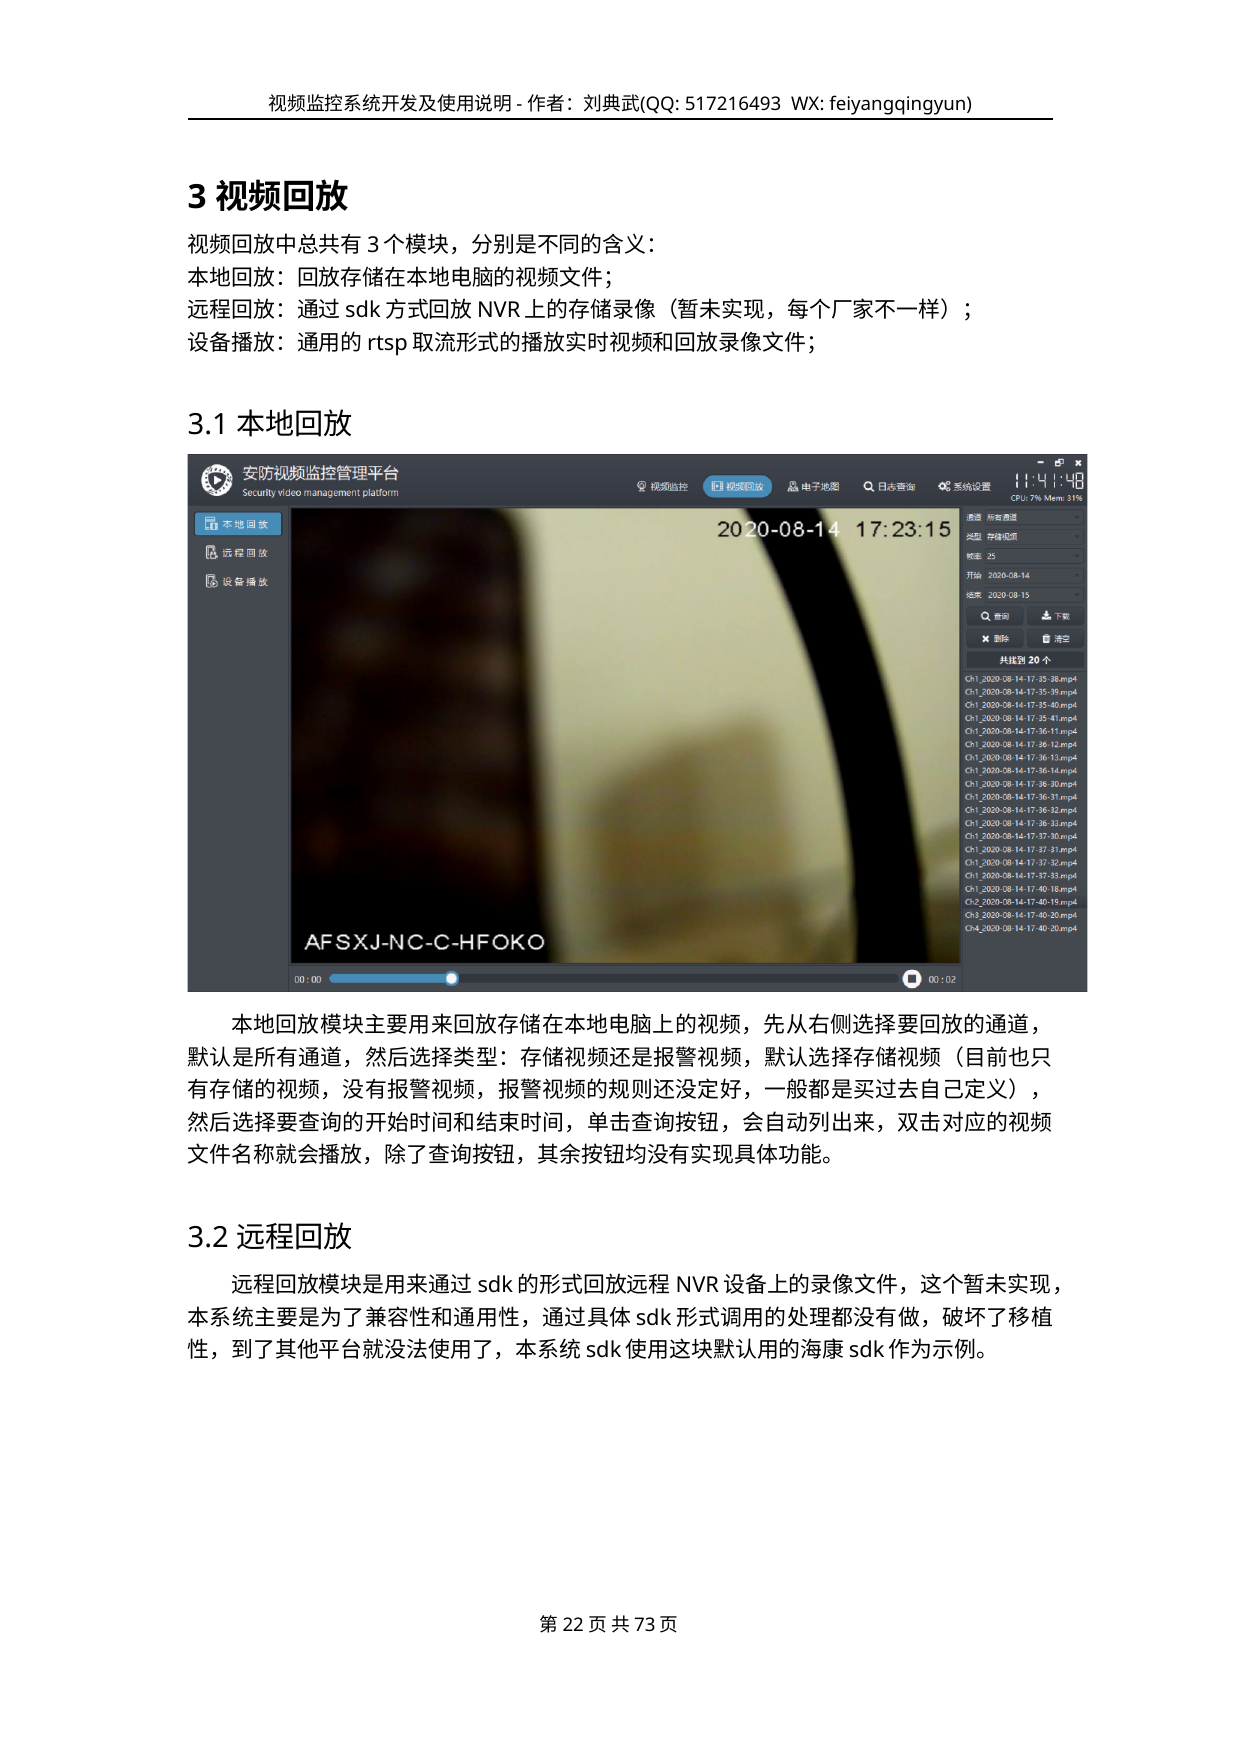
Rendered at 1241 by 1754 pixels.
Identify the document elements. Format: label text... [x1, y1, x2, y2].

text 3.1 本地回放 [187, 389, 1053, 454]
text 设备播放：通用的rtsp取流形式的播放实时视频和回放录像文件； [187, 324, 1053, 357]
text 本地回放：回放存储在本地电脑的视频文件； [187, 259, 1053, 292]
text 3.2 远程回放 [187, 1202, 1053, 1267]
text 远程回放：通过sdk方式回放NVR上的存储录像（暂未实现，每个厂家不一样）； [187, 292, 1053, 324]
text 远程回放模块是用来通过sdk的形式回放远程NVR设备上的录像文件，这个暂未实现，本系统主要是为了兼容性和通用性，通过具体sdk形式调用的处理都没有做，破坏了移植性，到了其他平台就没法使用了，本系统sdk使用这块默认用的海康sdk作为示例。 [187, 1267, 1053, 1364]
text 视频回放中总共有3个模块，分别是不同的含义： [187, 227, 1053, 259]
text 3 视频回放 [187, 162, 1053, 227]
picture [187, 454, 1088, 992]
text 本地回放模块主要用来回放存储在本地电脑上的视频，先从右侧选择要回放的通道，默认是所有通道，然后选择类型：存储视频还是报警视频，默认选择存储视频（目前也只有存储的视频，没有报警视频，报警视频的规则还没定好，一般都是买过去自己定义），然后选择要查询的开始时间和结束时间，单击查询按钮，会自动列出来，双击对应的视频文件名称就会播放，除了查询按钮，其余按钮均没有实现具体功能。 [187, 1007, 1053, 1169]
